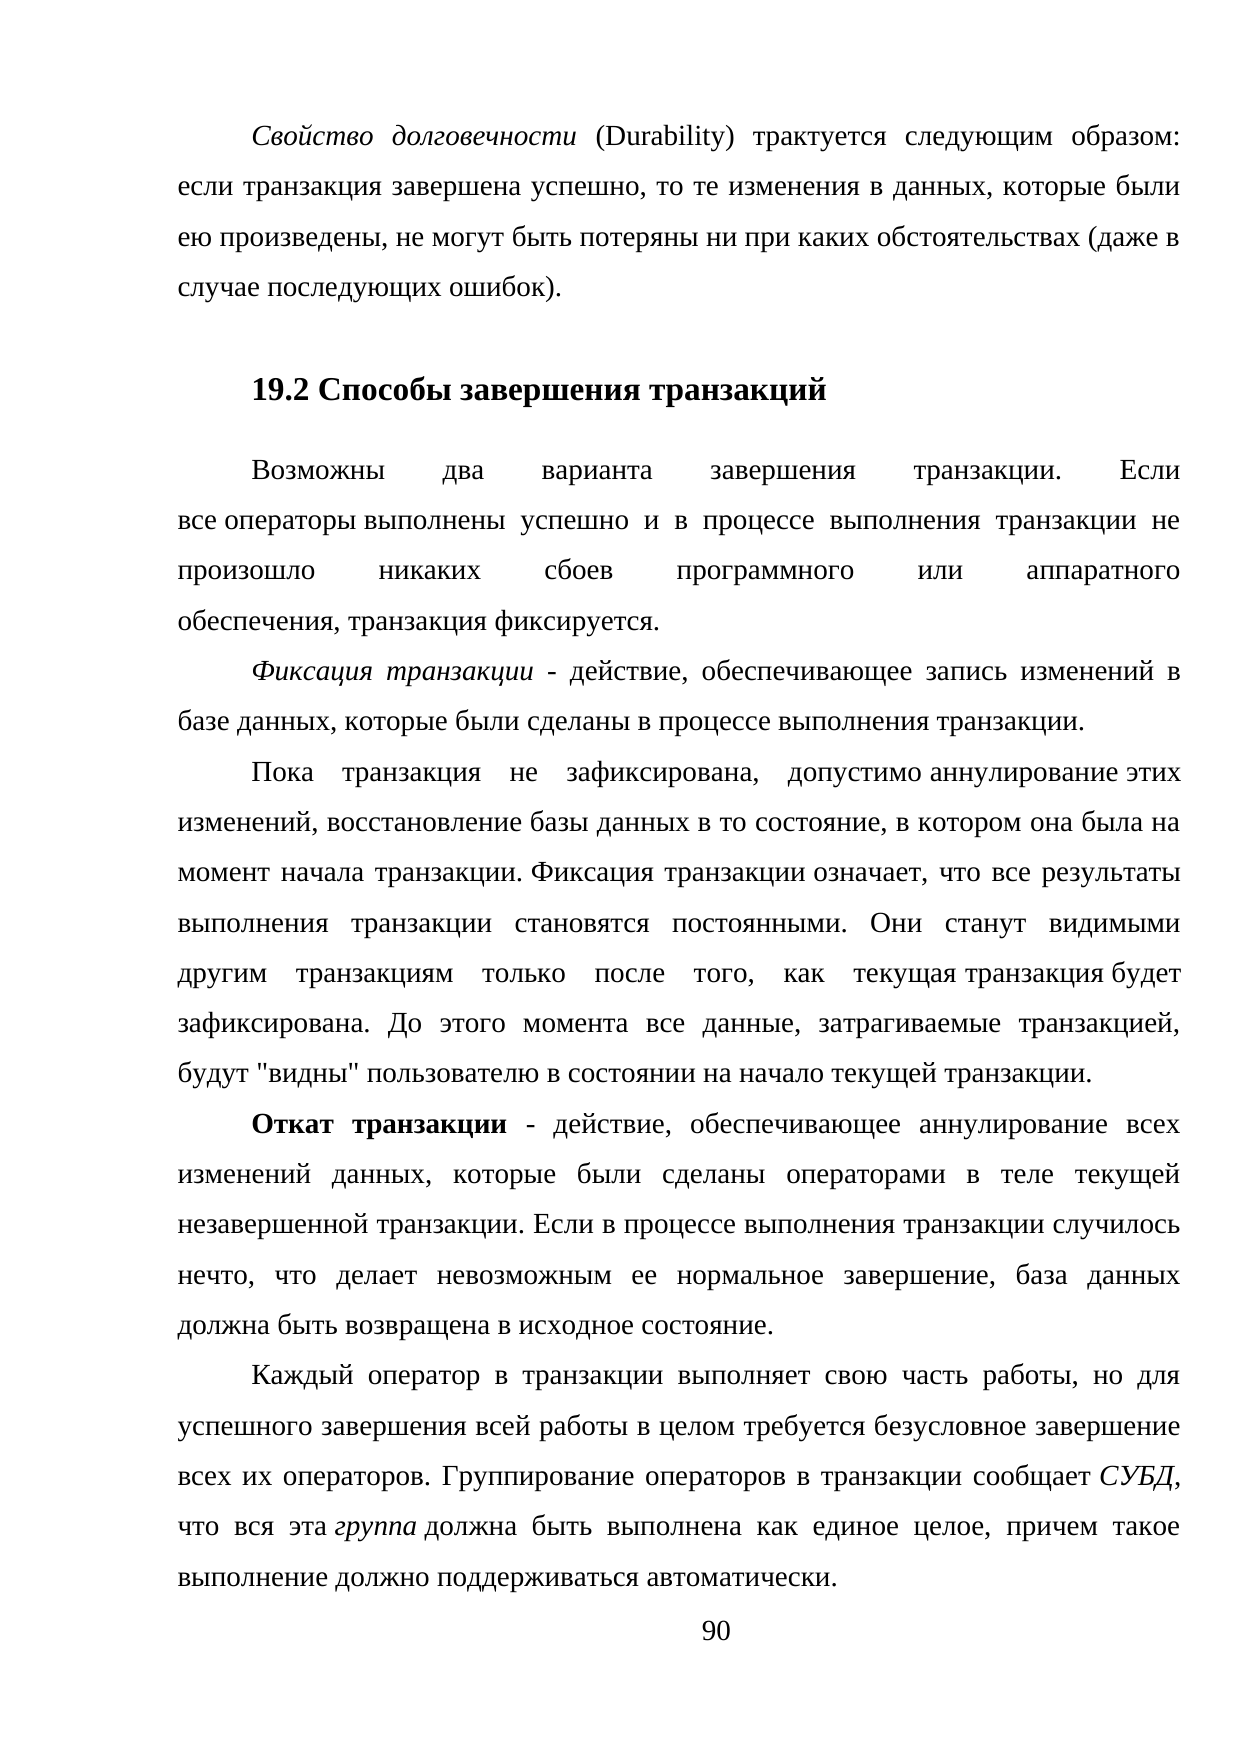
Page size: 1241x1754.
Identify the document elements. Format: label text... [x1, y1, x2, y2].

text Фиксация транзакции - действие, обеспечивающее запись изменений в базе данных, которые были сделаны в процессе выполнения транзакции. [177, 653, 1181, 737]
text Свойство долговечности (Durability) трактуется следующим образом: если транзакция завершена успешно, то те изменения в данных, которые были ею произведены, не могут быть потеряны ни при каких обстоятельствах (даже в случае последующих ошибок). [177, 118, 1181, 303]
text Возможны два варианта завершения транзакции. Если все операторы выполнены успешно и в процессе выполнения транзакции не произошло никаких сбоев программного или аппаратного обеспечения, транзакция фиксируется. [177, 452, 1181, 636]
text Каждый оператор в транзакции выполняет свою часть работы, но для успешного завершения всей работы в целом требуется безусловное завершение всех их операторов. Группирование операторов в транзакции сообщает СУБД, что вся эта группа должна быть выполнена как единое целое, причем такое выполнение должно поддерживаться автоматически. [177, 1357, 1181, 1592]
text Откат транзакции - действие, обеспечивающее аннулирование всех изменений данных, которые были сделаны операторами в теле текущей незавершенной транзакции. Если в процессе выполнения транзакции случилось нечто, что делает невозможным ее нормальное завершение, база данных должна быть возвращена в исходное состояние. [177, 1106, 1181, 1341]
text Пока транзакция не зафиксирована, допустимо аннулирование этих изменений, восстановление базы данных в то состояние, в котором она была на момент начала транзакции. Фиксация транзакции означает, что все результаты выполнения транзакции становятся постоянными. Они станут видимыми другим транзакциям только после того, как текущая транзакция будет зафиксирована. До этого момента все данные, затрагиваемые транзакцией, будут "видны" пользователю в состоянии на начало текущей транзакции. [177, 754, 1181, 1089]
subtitle 19.2 Способы завершения транзакций [177, 369, 1181, 408]
